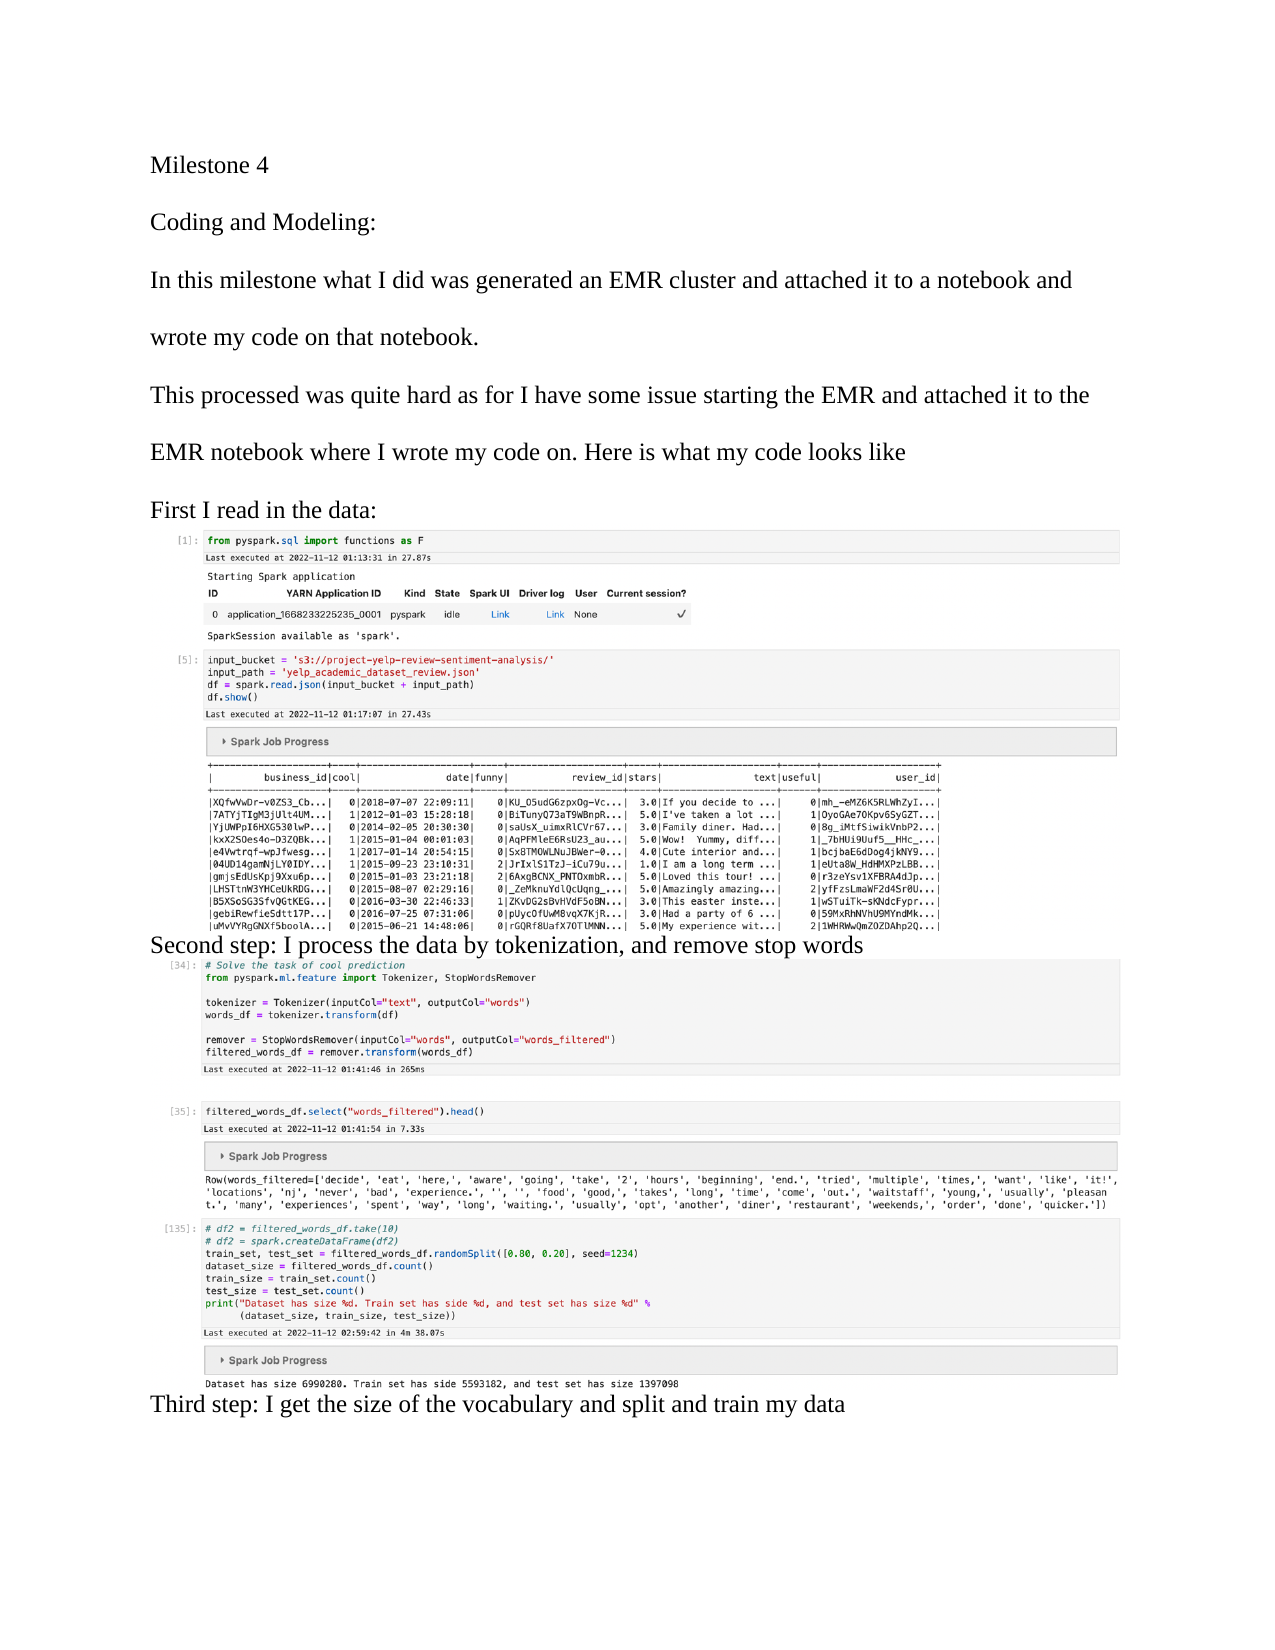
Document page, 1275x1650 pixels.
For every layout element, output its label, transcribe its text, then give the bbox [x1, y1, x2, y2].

text Second step: I process the data by tokenization, and remove stop words [150, 931, 1125, 959]
text In this milestone what I did was generated an EMR cluster and attached it to a notebook and wrote my code on that notebook. This processed was quite hard as for I have some issue starting the EMR and attached it to the EMR notebook where I wrote my code on. Here is what my code looks like [150, 265, 1125, 466]
text Third step: I get the size of the vocabulary and split and train my data [150, 1390, 1125, 1418]
text Milestone 4 [150, 150, 1125, 179]
picture [150, 959, 1125, 1390]
text Coding and Modeling: [150, 207, 1125, 236]
picture [150, 523, 1125, 931]
text First I read in the data: [150, 495, 1125, 523]
